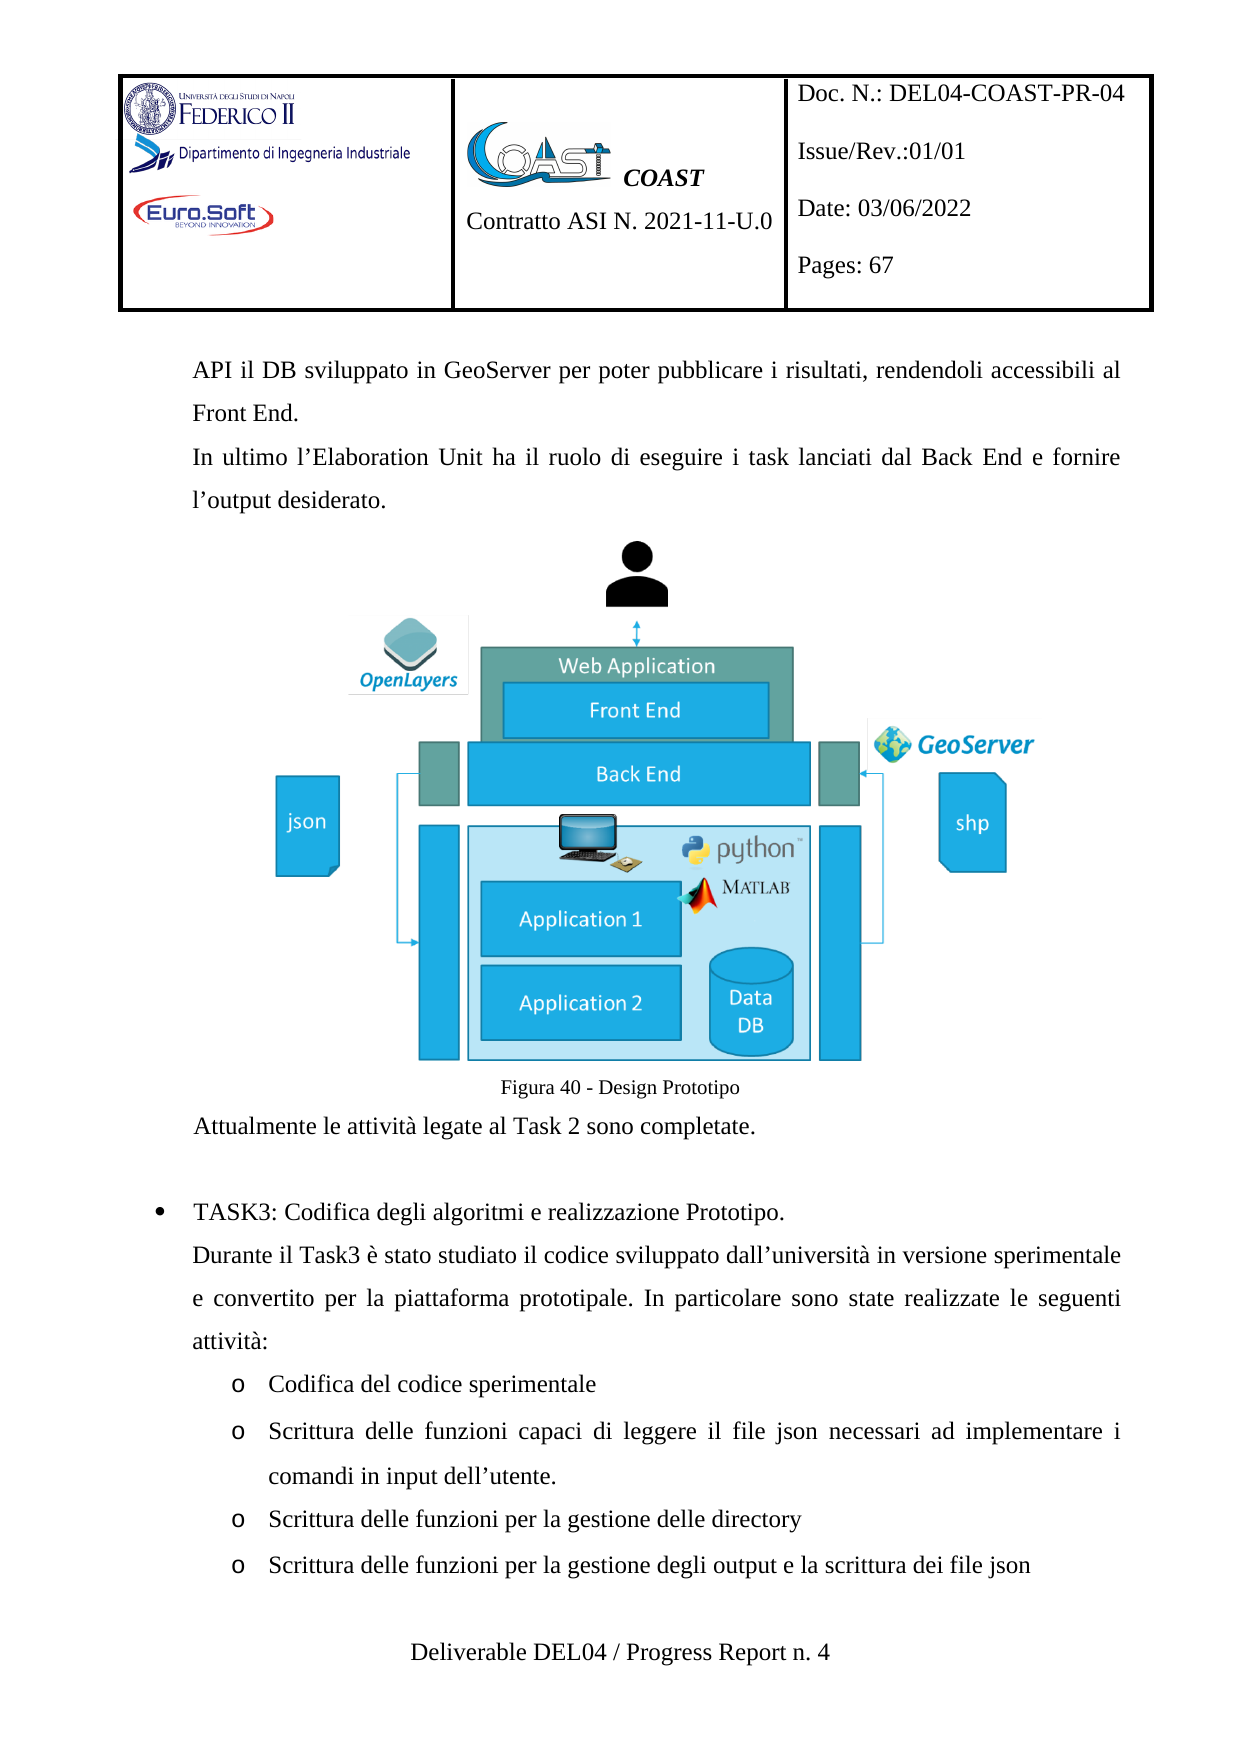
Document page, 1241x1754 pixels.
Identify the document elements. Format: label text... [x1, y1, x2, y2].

list TASK3: Codifica degli algoritmi e realizzazione Prototipo. [156, 1197, 1122, 1226]
text Durante il Task3 è stato studiato il codice sviluppato dall’università in versione sperimentale e convertito per la piattaforma prototipale. In particolare sono state realizzate le seguenti attività: [192, 1240, 1122, 1355]
list Scrittura delle funzioni capaci di leggere il file json necessari ad implementare i comandi in input dell’utente. [231, 1416, 1122, 1490]
list Scrittura delle funzioni per la gestione delle directory [231, 1504, 1122, 1535]
list Scrittura delle funzioni per la gestione degli output e la scrittura dei file json [231, 1550, 1122, 1581]
picture [485, 122, 611, 187]
picture [123, 78, 411, 248]
list Codifica del codice sperimentale [231, 1369, 1122, 1400]
list Attualmente le attività legate al Task 2 sono completate. [193, 1111, 1122, 1139]
picture [272, 527, 1043, 1061]
text Figura 40 - Design Prototipo [118, 1075, 1122, 1099]
text In ultimo l’Elaboration Unit ha il ruolo di eseguire i task lanciati dal Back End e fornire l’output desiderato. [192, 442, 1122, 513]
picture [467, 122, 517, 187]
